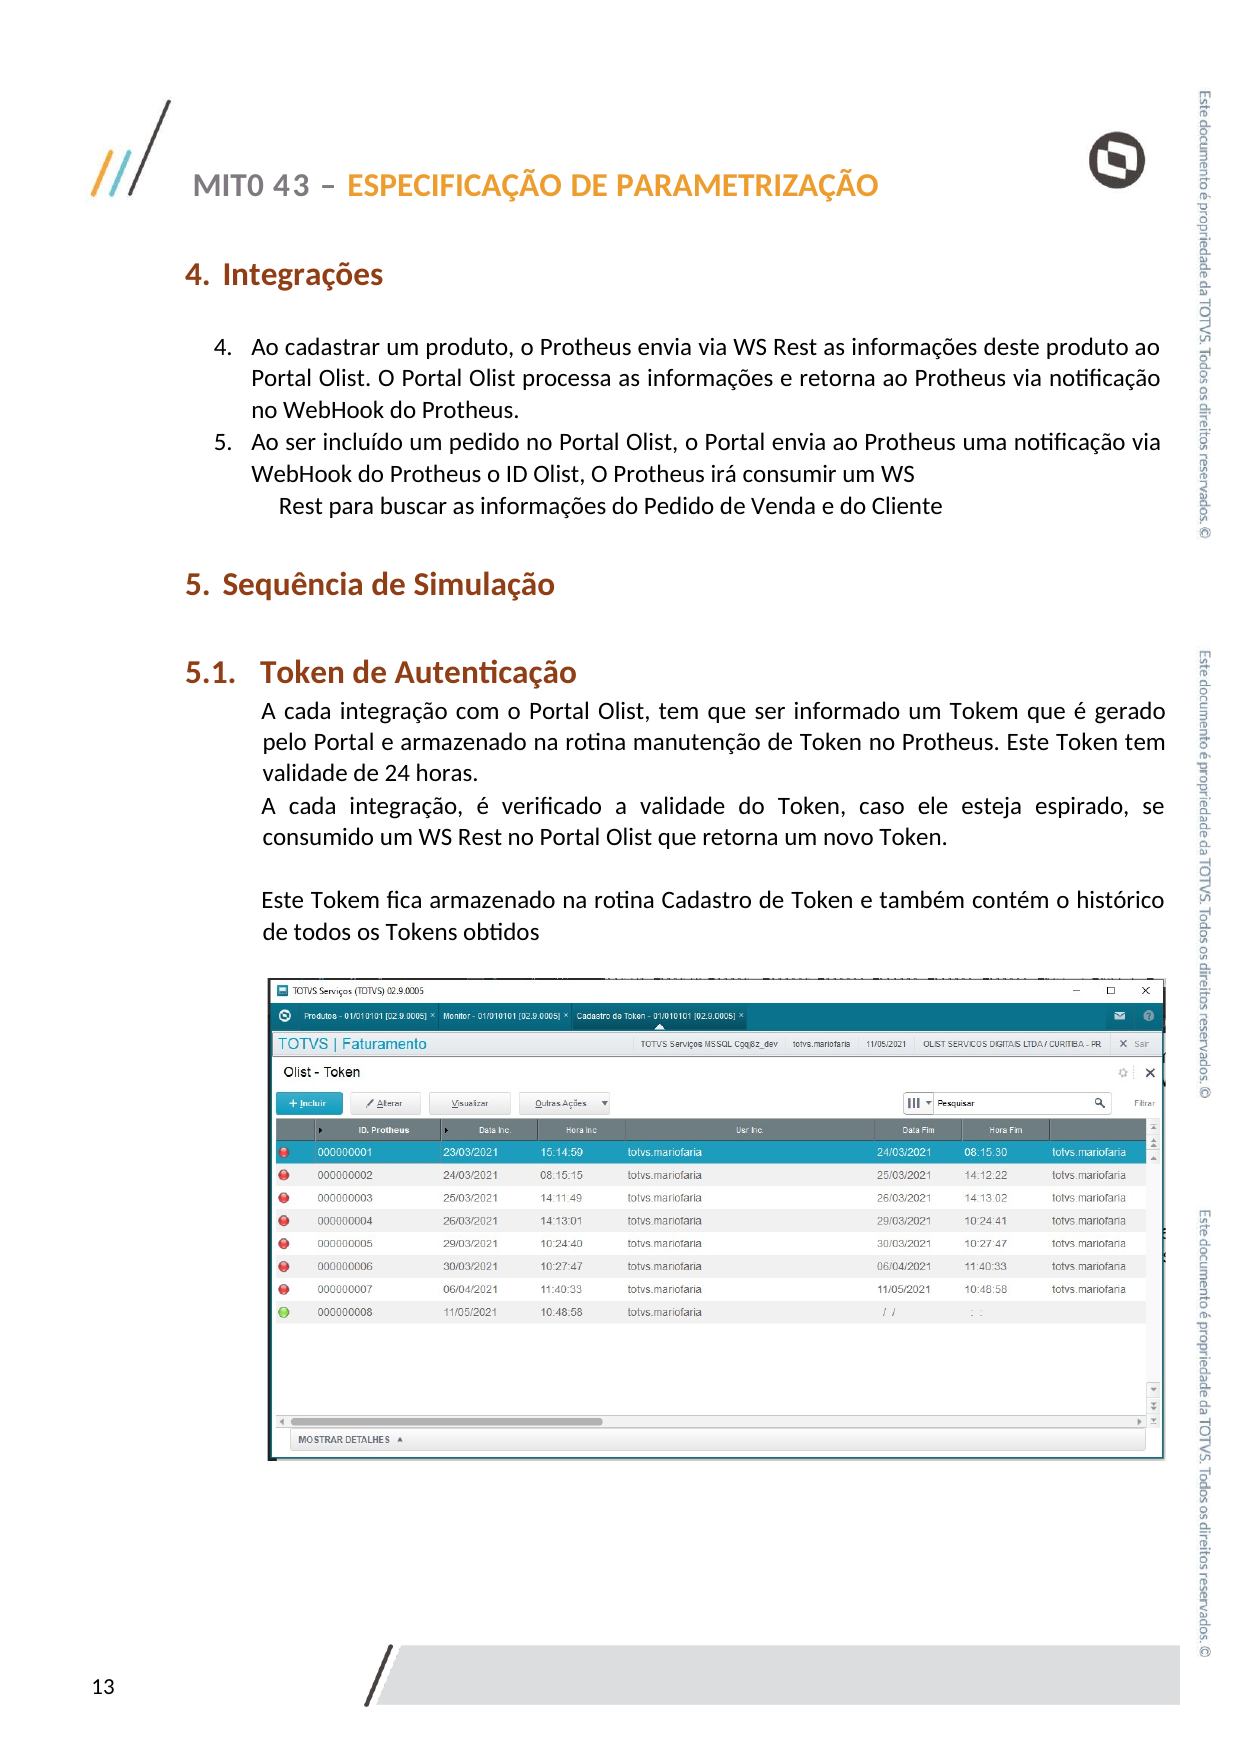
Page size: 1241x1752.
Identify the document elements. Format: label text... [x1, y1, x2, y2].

subtitle Sequência de Simulação [185, 563, 1167, 604]
text A cada integração com o Portal Olist, tem que ser informado um Tokem que é gerado pelo Portal e armazenado na rotina manutenção de Token no Protheus. Este Token tem validade de 24 horas. [261, 695, 1167, 788]
list Ao ser incluído um pedido no Portal Olist, o Portal envia ao Protheus uma notificação via WebHook do Protheus o ID Olist, O Protheus irá consumir um WS [213, 426, 1162, 488]
subtitle Integrações [185, 253, 1167, 293]
text Rest para buscar as informações do Pedido de Venda e do Cliente [74, 490, 1148, 521]
picture [56, 1642, 1180, 1707]
list Ao cadastrar um produto, o Protheus envia via WS Rest as informações deste produto ao Portal Olist. O Portal Olist processa as informações e retorna ao Protheus via notificação no WebHook do Protheus. [213, 331, 1162, 424]
picture [267, 978, 1166, 1461]
picture [73, 73, 1211, 1657]
text Este Tokem fica armazenado na rotina Cadastro de Token e também contém o histórico de todos os Tokens obtidos [261, 884, 1167, 946]
subtitle Token de Autenticação [185, 651, 1167, 692]
text A cada integração, é verificado a validade do Token, caso ele esteja espirado, se consumido um WS Rest no Portal Olist que retorna um novo Token. [261, 790, 1167, 852]
